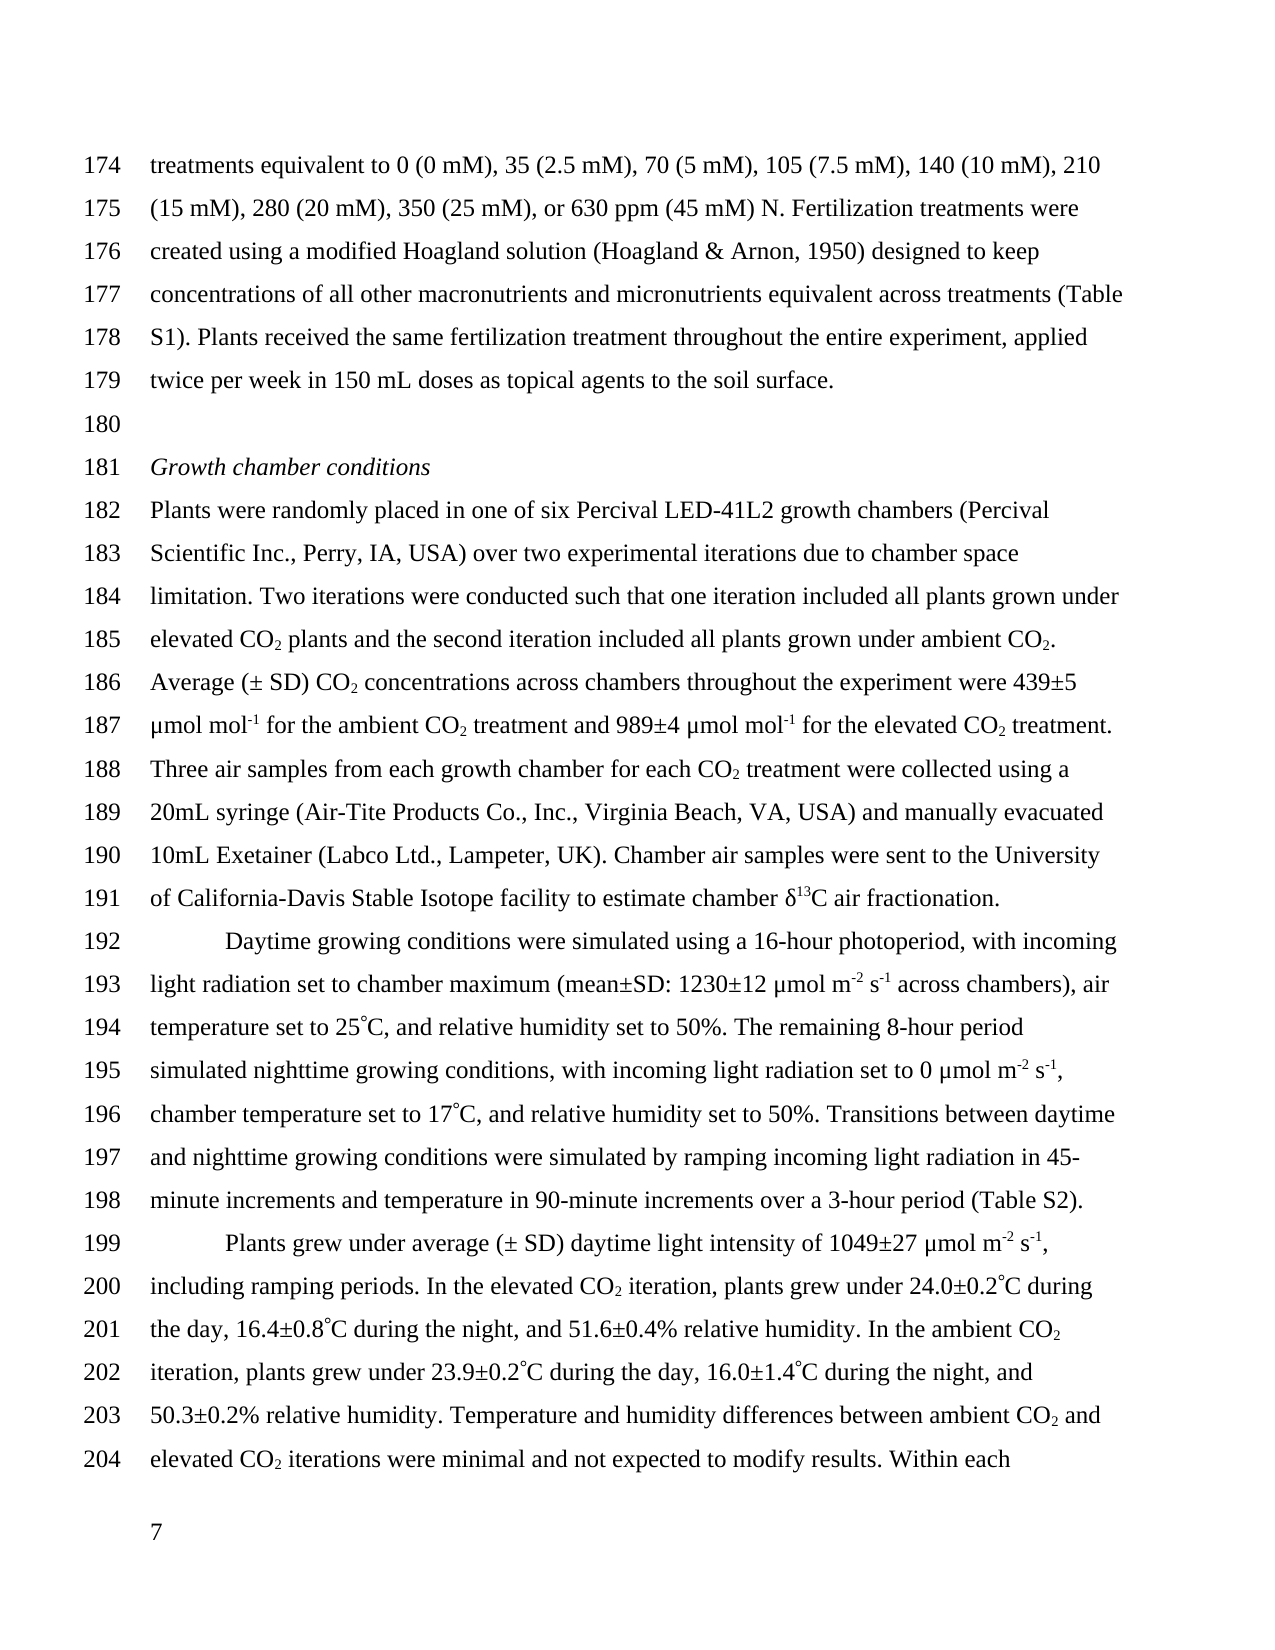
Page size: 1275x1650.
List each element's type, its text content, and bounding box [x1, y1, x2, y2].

text Daytime growing conditions were simulated using a 16-hour photoperiod, with incoming light radiation set to chamber maximum (mean±SD: 1230±12 μmol m-2 s-1 across chambers), air temperature set to 25C, and relative humidity set to 50%. The remaining 8-hour period simulated nighttime growing conditions, with incoming light radiation set to 0 μmol m-2 s-1, chamber temperature set to 17C, and relative humidity set to 50%. Transitions between daytime and nighttime growing conditions were simulated by ramping incoming light radiation in 45-minute increments and temperature in 90-minute increments over a 3-hour period (Table S2). [150, 926, 1125, 1214]
text Growth chamber conditions [150, 452, 1125, 481]
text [150, 1228, 1125, 1472]
text Plants were randomly placed in one of six Percival LED-41L2 growth chambers (Percival Scientific Inc., Perry, IA, USA) over two experimental iterations due to chamber space limitation. Two iterations were conducted such that one iteration included all plants grown under elevated CO2 plants and the second iteration included all plants grown under ambient CO2. Average (± SD) CO2 concentrations across chambers throughout the experiment were 439±5 μmol mol-1 for the ambient CO2 treatment and 989±4 μmol mol-1 for the elevated CO2 treatment. Three air samples from each growth chamber for each CO2 treatment were collected using a 20mL syringe (Air-Tite Products Co., Inc., Virginia Beach, VA, USA) and manually evacuated 10mL Exetainer (Labco Ltd., Lampeter, UK). Chamber air samples were sent to the University of California-Davis Stable Isotope facility to estimate chamber δ13C air fractionation. [150, 495, 1125, 912]
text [150, 150, 1125, 394]
